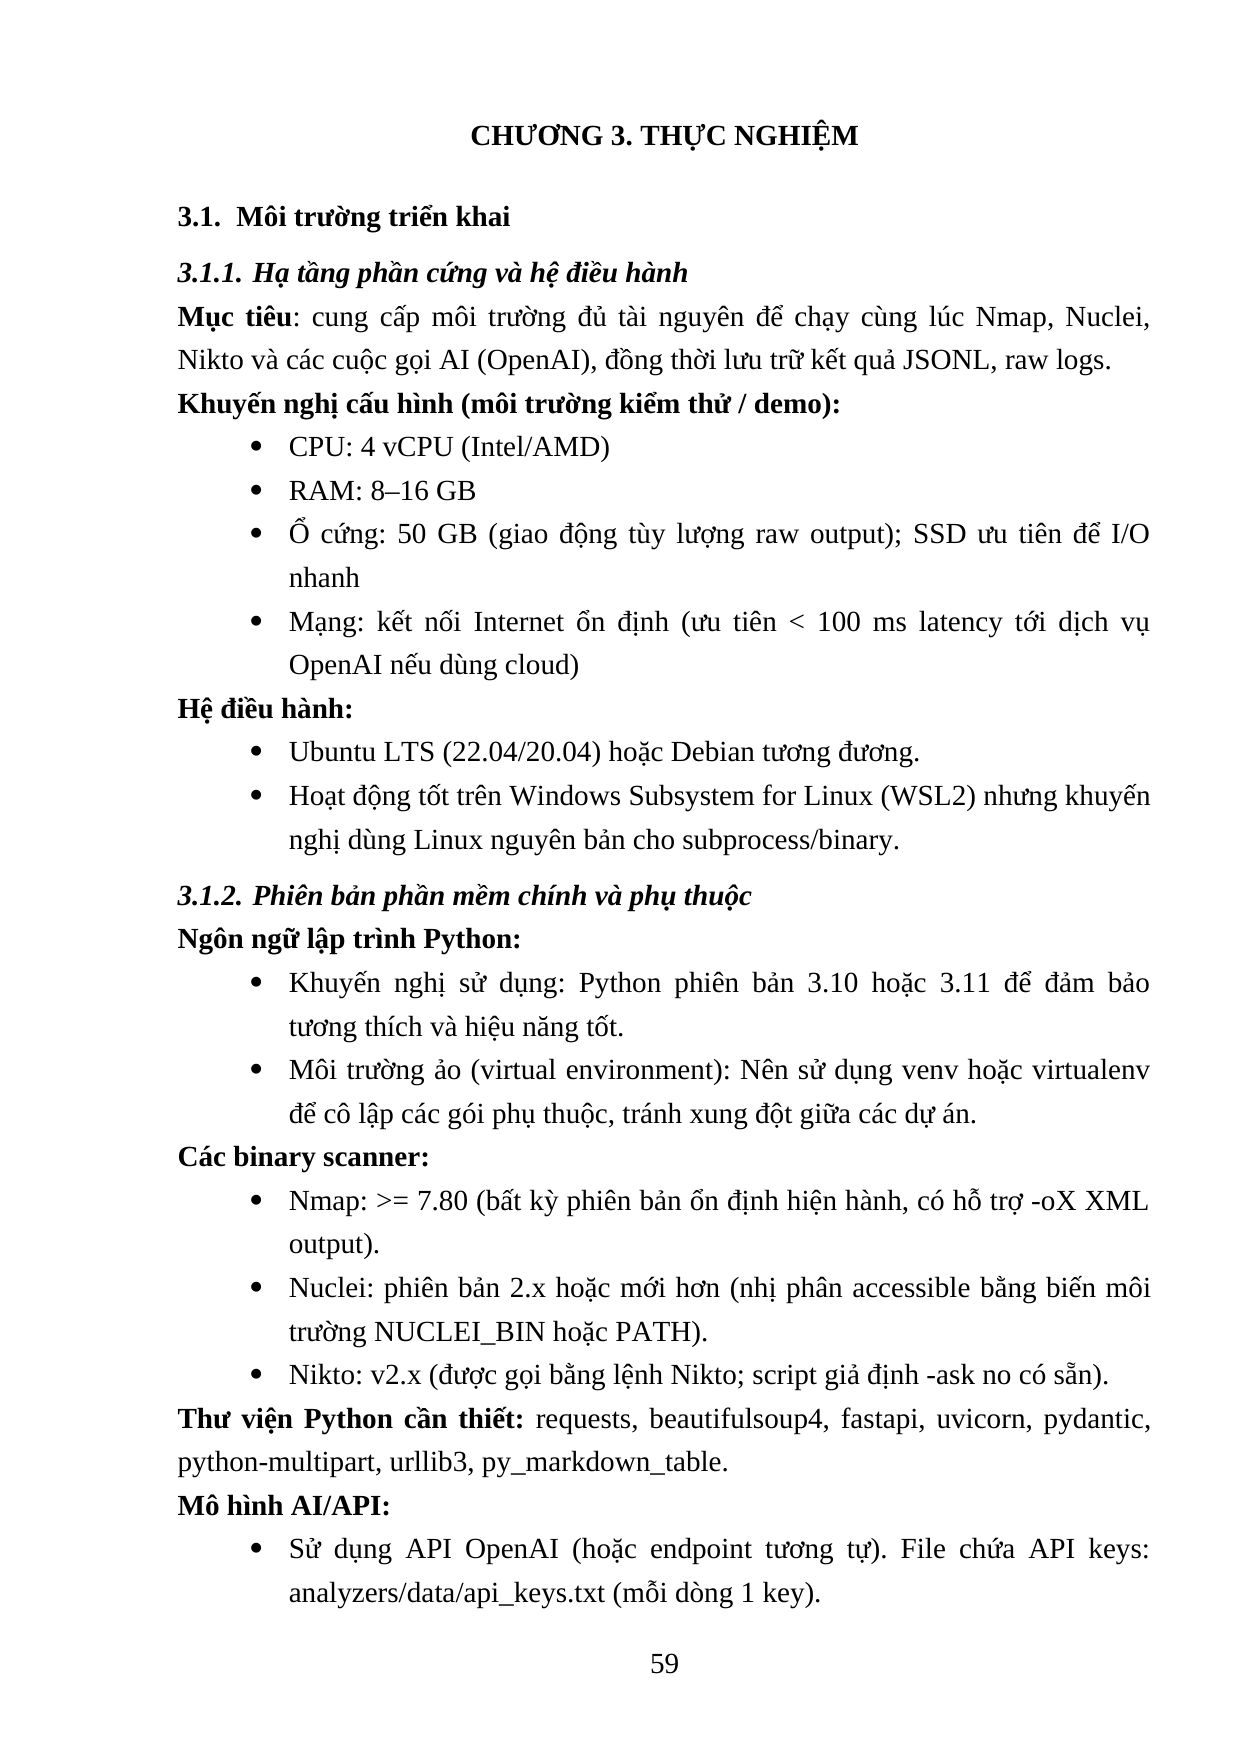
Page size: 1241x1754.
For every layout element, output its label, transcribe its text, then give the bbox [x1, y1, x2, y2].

list CPU: 4 vCPU (Intel/AMD) [251, 429, 1152, 463]
text Hệ điều hành: [177, 691, 1152, 724]
text Mô hình AI/API: [177, 1488, 1152, 1522]
list Môi trường ảo (virtual environment): Nên sử dụng venv hoặc virtualenv để cô lập các gói phụ thuộc, tránh xung đột giữa các dự án. [251, 1052, 1152, 1129]
text Mục tiêu: cung cấp môi trường đủ tài nguyên để chạy cùng lúc Nmap, Nuclei, Nikto và các cuộc gọi AI (OpenAI), đồng thời lưu trữ kết quả JSONL, raw logs. [177, 299, 1152, 376]
list Hoạt động tốt trên Windows Subsystem for Linux (WSL2) nhưng khuyến nghị dùng Linux nguyên bản cho subprocess/binary. [251, 778, 1152, 855]
text Thư viện Python cần thiết: requests, beautifulsoup4, fastapi, uvicorn, pydantic, python-multipart, urllib3, py_markdown_table. [177, 1401, 1152, 1478]
list Nmap: >= 7.80 (bất kỳ phiên bản ổn định hiện hành, có hỗ trợ -oX XML output). [251, 1183, 1152, 1260]
subtitle Môi trường triển khai [177, 199, 1152, 233]
list Ubuntu LTS (22.04/20.04) hoặc Debian tương đương. [251, 734, 1152, 768]
subtitle Hạ tầng phần cứng và hệ điều hành [177, 255, 1152, 289]
text Khuyến nghị cấu hình (môi trường kiểm thử / demo): [177, 386, 1152, 419]
text Ngôn ngữ lập trình Python: [177, 921, 1152, 955]
list Nikto: v2.x (được gọi bằng lệnh Nikto; script giả định -ask no có sẵn). [251, 1357, 1152, 1391]
subtitle Thực Nghiệm [177, 118, 1152, 152]
list Nuclei: phiên bản 2.x hoặc mới hơn (nhị phân accessible bằng biến môi trường NUCLEI_BIN hoặc PATH). [251, 1270, 1152, 1347]
subtitle Phiên bản phần mềm chính và phụ thuộc [177, 878, 1152, 911]
text Các binary scanner: [177, 1139, 1152, 1173]
list Khuyến nghị sử dụng: Python phiên bản 3.10 hoặc 3.11 để đảm bảo tương thích và hiệu năng tốt. [251, 965, 1152, 1042]
list RAM: 8–16 GB [251, 473, 1152, 507]
list Sử dụng API OpenAI (hoặc endpoint tương tự). File chứa API keys: analyzers/data/api_keys.txt (mỗi dòng 1 key). [251, 1532, 1152, 1609]
list Mạng: kết nối Internet ổn định (ưu tiên < 100 ms latency tới dịch vụ OpenAI nếu dùng cloud) [251, 604, 1152, 681]
list Ổ cứng: 50 GB (giao động tùy lượng raw output); SSD ưu tiên để I/O nhanh [251, 517, 1152, 594]
